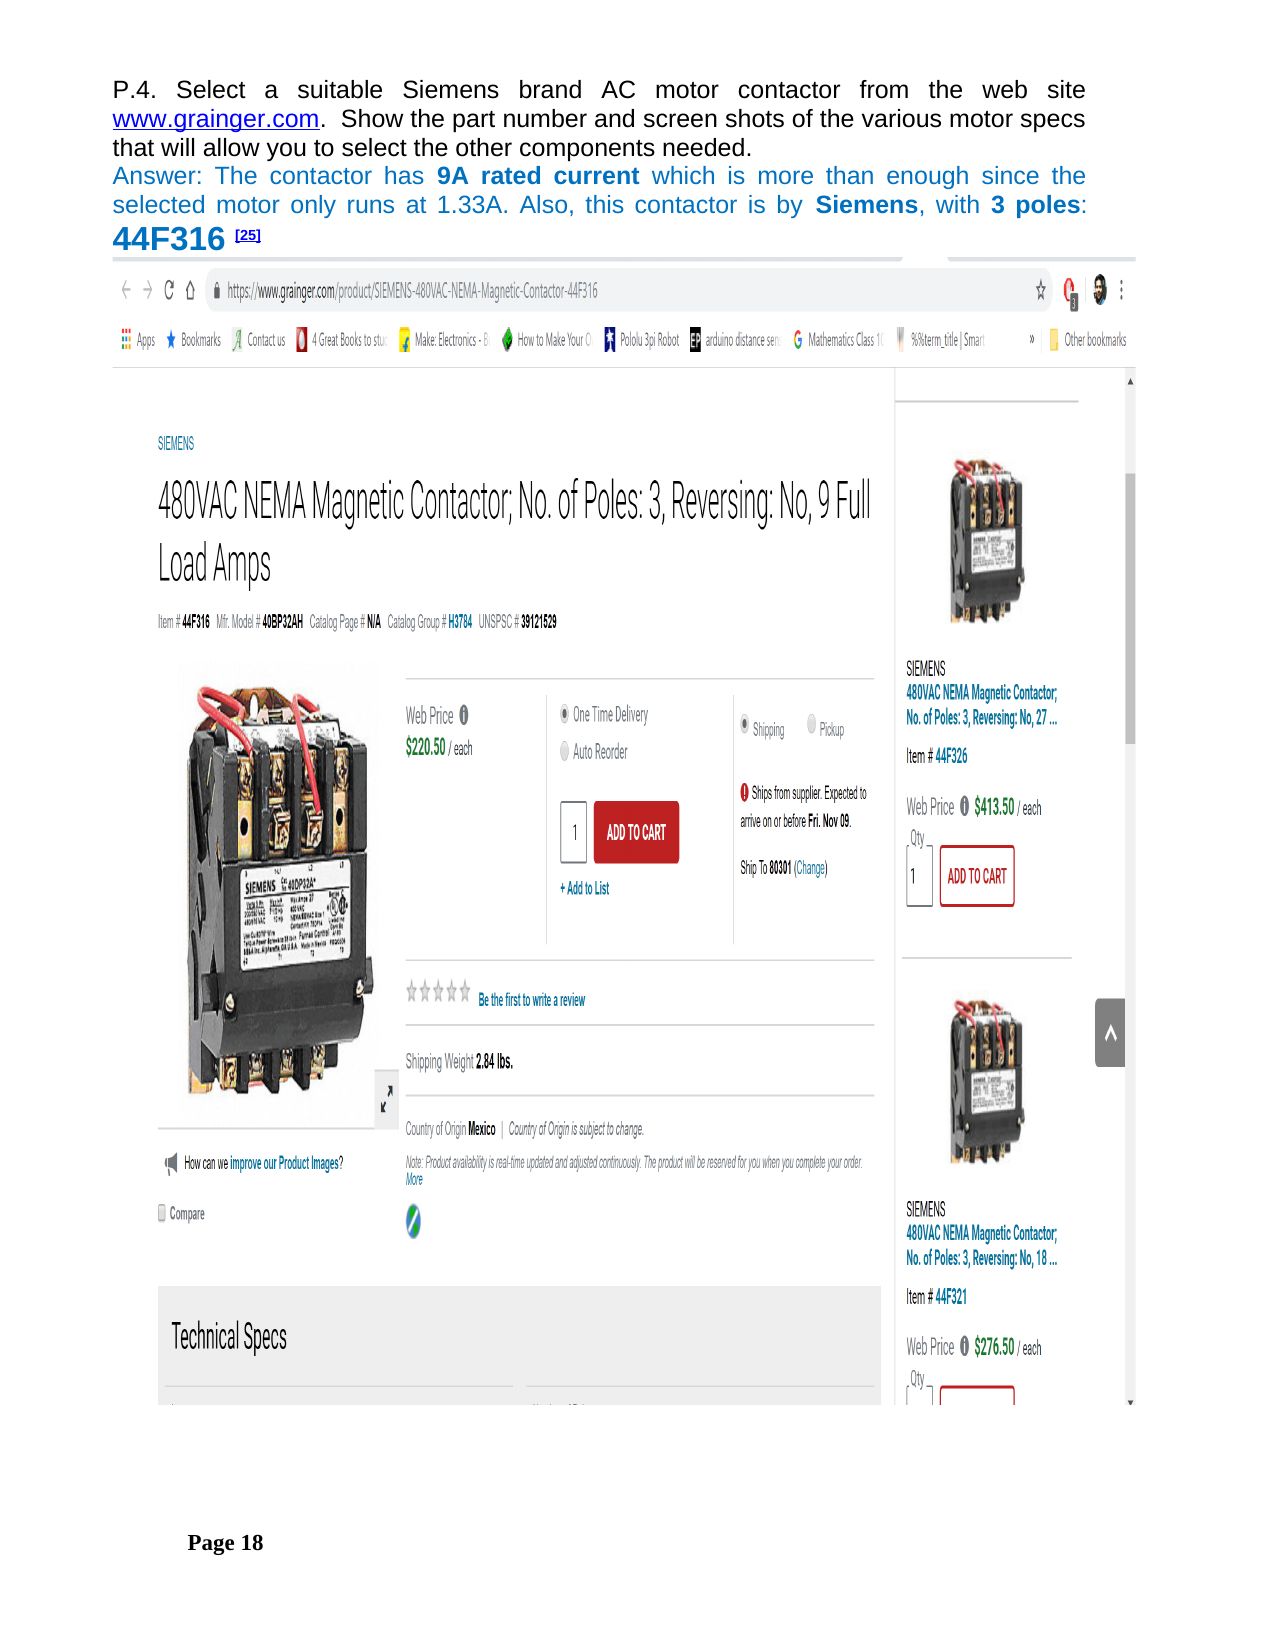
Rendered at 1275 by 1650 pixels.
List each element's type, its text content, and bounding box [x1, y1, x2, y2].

picture [112, 257, 1136, 1405]
text Answer: The contactor has 9A rated current which is more than enough since the selected motor only runs at 1.33A. Also, this contactor is by Siemens, with 3 poles: 44F316 [25] [112, 161, 1087, 257]
text P.4. Select a suitable Siemens brand AC motor contactor from the web site www.grainger.com. Show the part number and screen shots of the various motor specs that will allow you to select the other components needed. [112, 75, 1087, 161]
